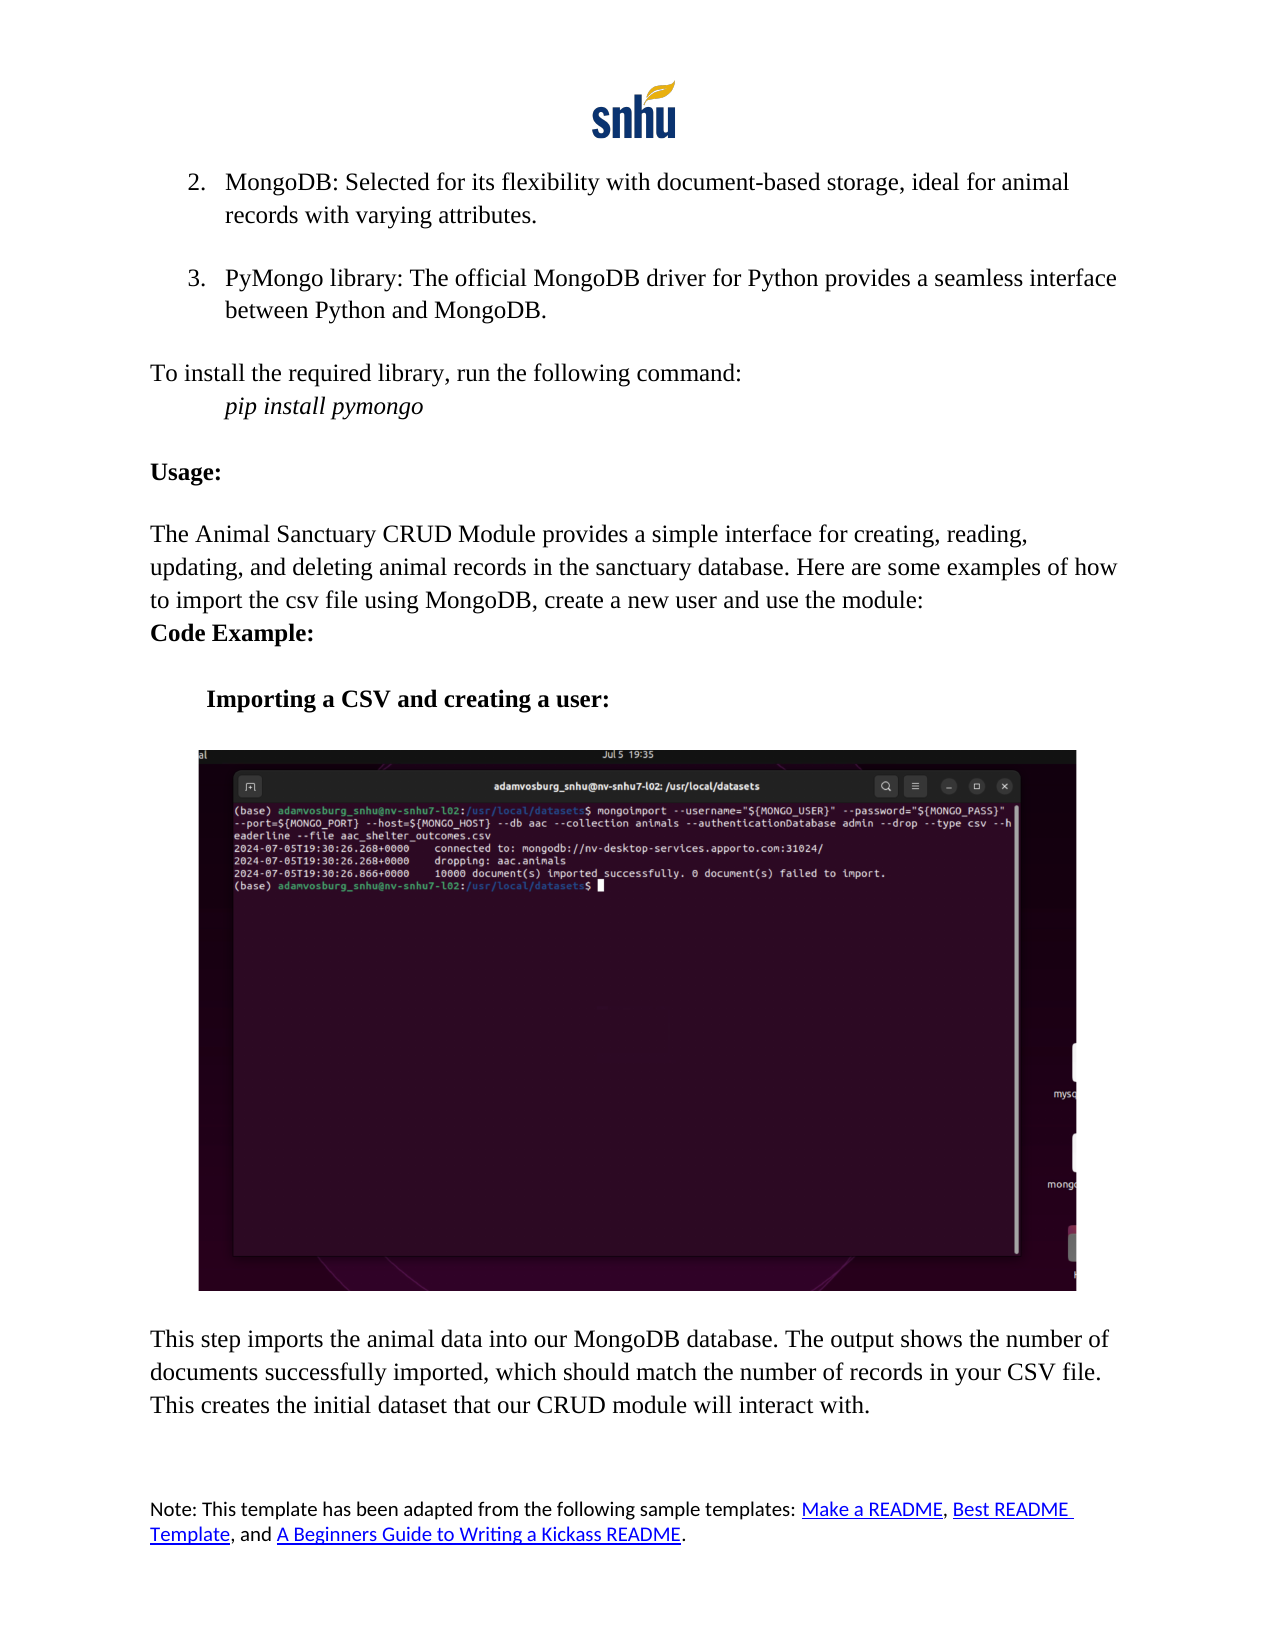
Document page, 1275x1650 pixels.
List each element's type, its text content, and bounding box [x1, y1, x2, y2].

text To install the required library, run the following command: [150, 358, 1125, 387]
text pip install pymongo [150, 391, 1125, 419]
text The Animal Sanctuary CRUD Module provides a simple interface for creating, reading, updating, and deleting animal records in the sanctuary database. Here are some examples of how to import the csv file using MongoDB, create a new user and use the module: [150, 519, 1125, 614]
subtitle Importing a CSV and creating a user: [150, 684, 1125, 713]
picture [573, 75, 702, 147]
subtitle Code Example: [150, 618, 1125, 647]
picture [198, 750, 1077, 1291]
subtitle Usage: [150, 457, 1125, 486]
text This step imports the animal data into our MongoDB database. The output shows the number of documents successfully imported, which should match the number of records in your CSV file. This creates the initial dataset that our CRUD module will interact with. [150, 1324, 1125, 1419]
list MongoDB: Selected for its flexibility with document-based storage, ideal for animal records with varying attributes. [187, 167, 1125, 229]
list PyMongo library: The official MongoDB driver for Python provides a seamless interface between Python and MongoDB. [187, 263, 1125, 324]
